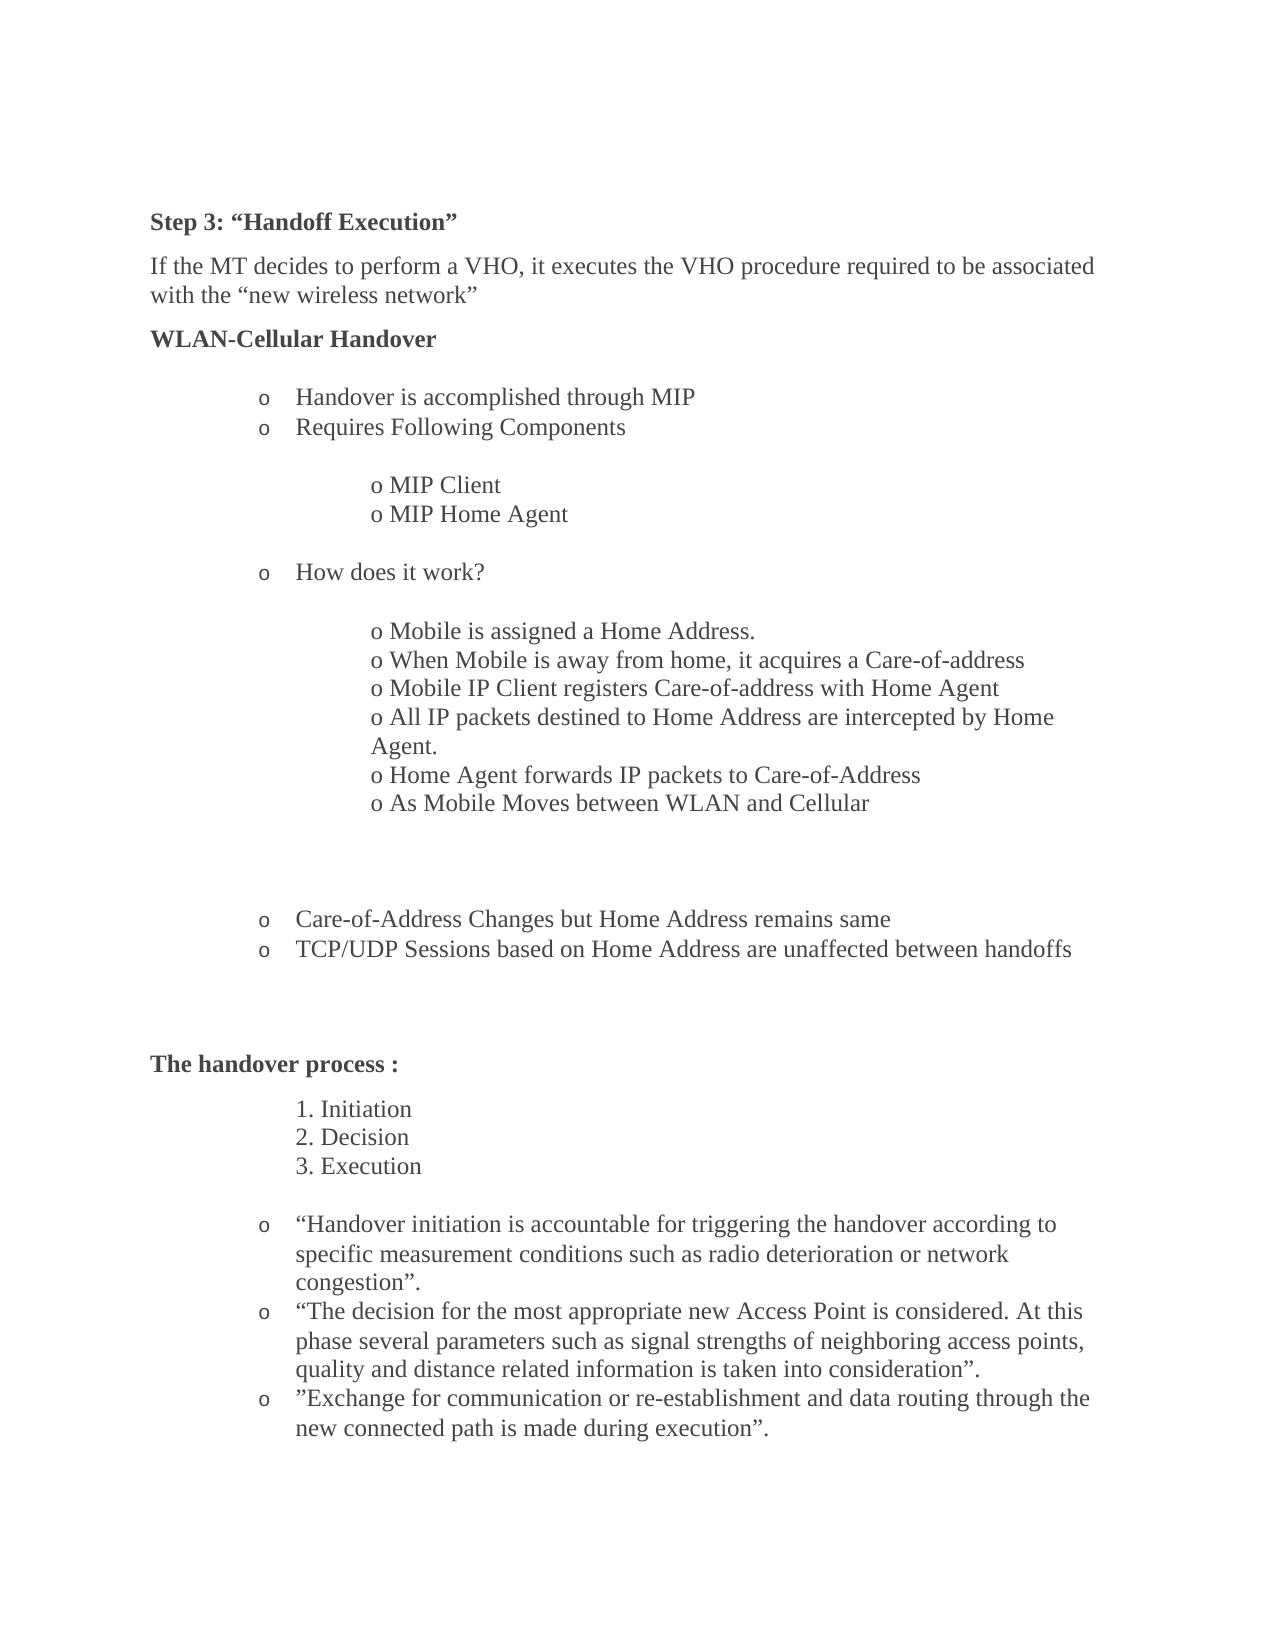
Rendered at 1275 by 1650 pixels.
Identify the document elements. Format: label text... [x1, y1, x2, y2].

text o Mobile is assigned a Home Address. o When Mobile is away from home, it acquires a Care-of-address o Mobile IP Client registers Care-of-address with Home Agent o All IP packets destined to Home Address are intercepted by Home Agent. o Home Agent forwards IP packets to Care-of-Address o As Mobile Moves between WLAN and Cellular [370, 616, 1109, 817]
text Step 3: “Handoff Execution” [150, 207, 1109, 236]
list Care-of-Address Changes but Home Address remains same [258, 904, 1109, 934]
text WLAN-Cellular Handover [150, 324, 1109, 353]
list TCP/UDP Sessions based on Home Address are unaffected between handoffs [258, 934, 1109, 963]
text If the MT decides to perform a VHO, it executes the VHO procedure required to be associated with the “new wireless network” [150, 251, 1109, 309]
list Handover is accomplished through MIP [258, 382, 1109, 412]
list How does it work? [258, 557, 1109, 587]
list ”Exchange for communication or re-establishment and data routing through the new connected path is made during execution”. [258, 1383, 1109, 1442]
text o MIP Client o MIP Home Agent [370, 471, 1109, 528]
list “Handover initiation is accountable for triggering the handover according to specific measurement conditions such as radio deterioration or network congestion”. [258, 1209, 1109, 1296]
list Requires Following Components [258, 412, 1109, 441]
text 1. Initiation 2. Decision 3. Execution [295, 1094, 1109, 1180]
list “The decision for the most appropriate new Access Point is considered. At this phase several parameters such as signal strengths of neighboring access points, quality and distance related information is taken into consideration”. [258, 1296, 1109, 1383]
text The handover process : [150, 1049, 1109, 1078]
